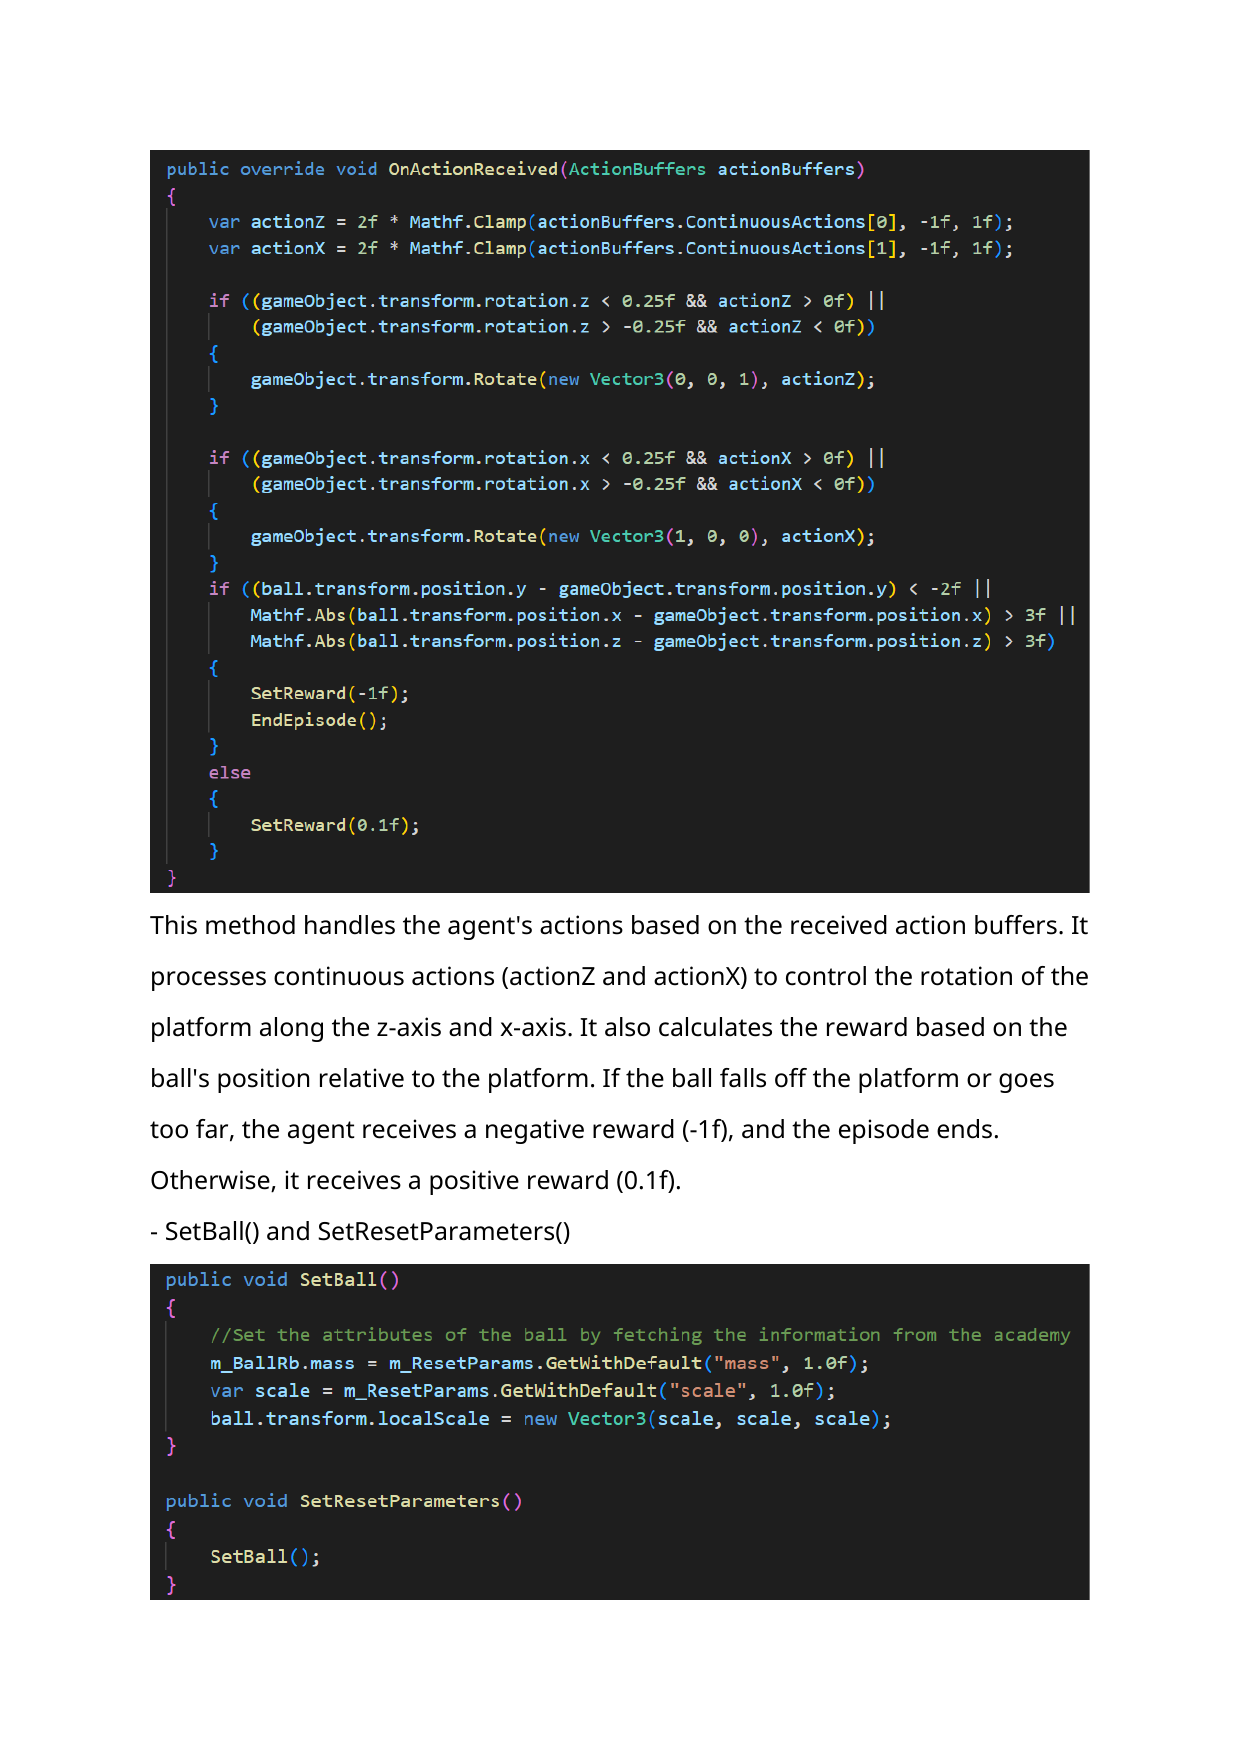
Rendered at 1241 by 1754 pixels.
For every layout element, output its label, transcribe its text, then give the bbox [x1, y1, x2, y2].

picture [150, 1264, 1090, 1600]
text This method handles the agent's actions based on the received action buffers. It processes continuous actions (actionZ and actionX) to control the rotation of the platform along the z-axis and x-axis. It also calculates the reward based on the ball's position relative to the platform. If the ball falls off the platform or goes too far, the agent receives a negative reward (-1f), and the episode ends. Otherwise, it receives a positive reward (0.1f). [150, 907, 1090, 1197]
picture [150, 150, 1090, 893]
text - SetBall() and SetResetParameters() [150, 1214, 1090, 1248]
